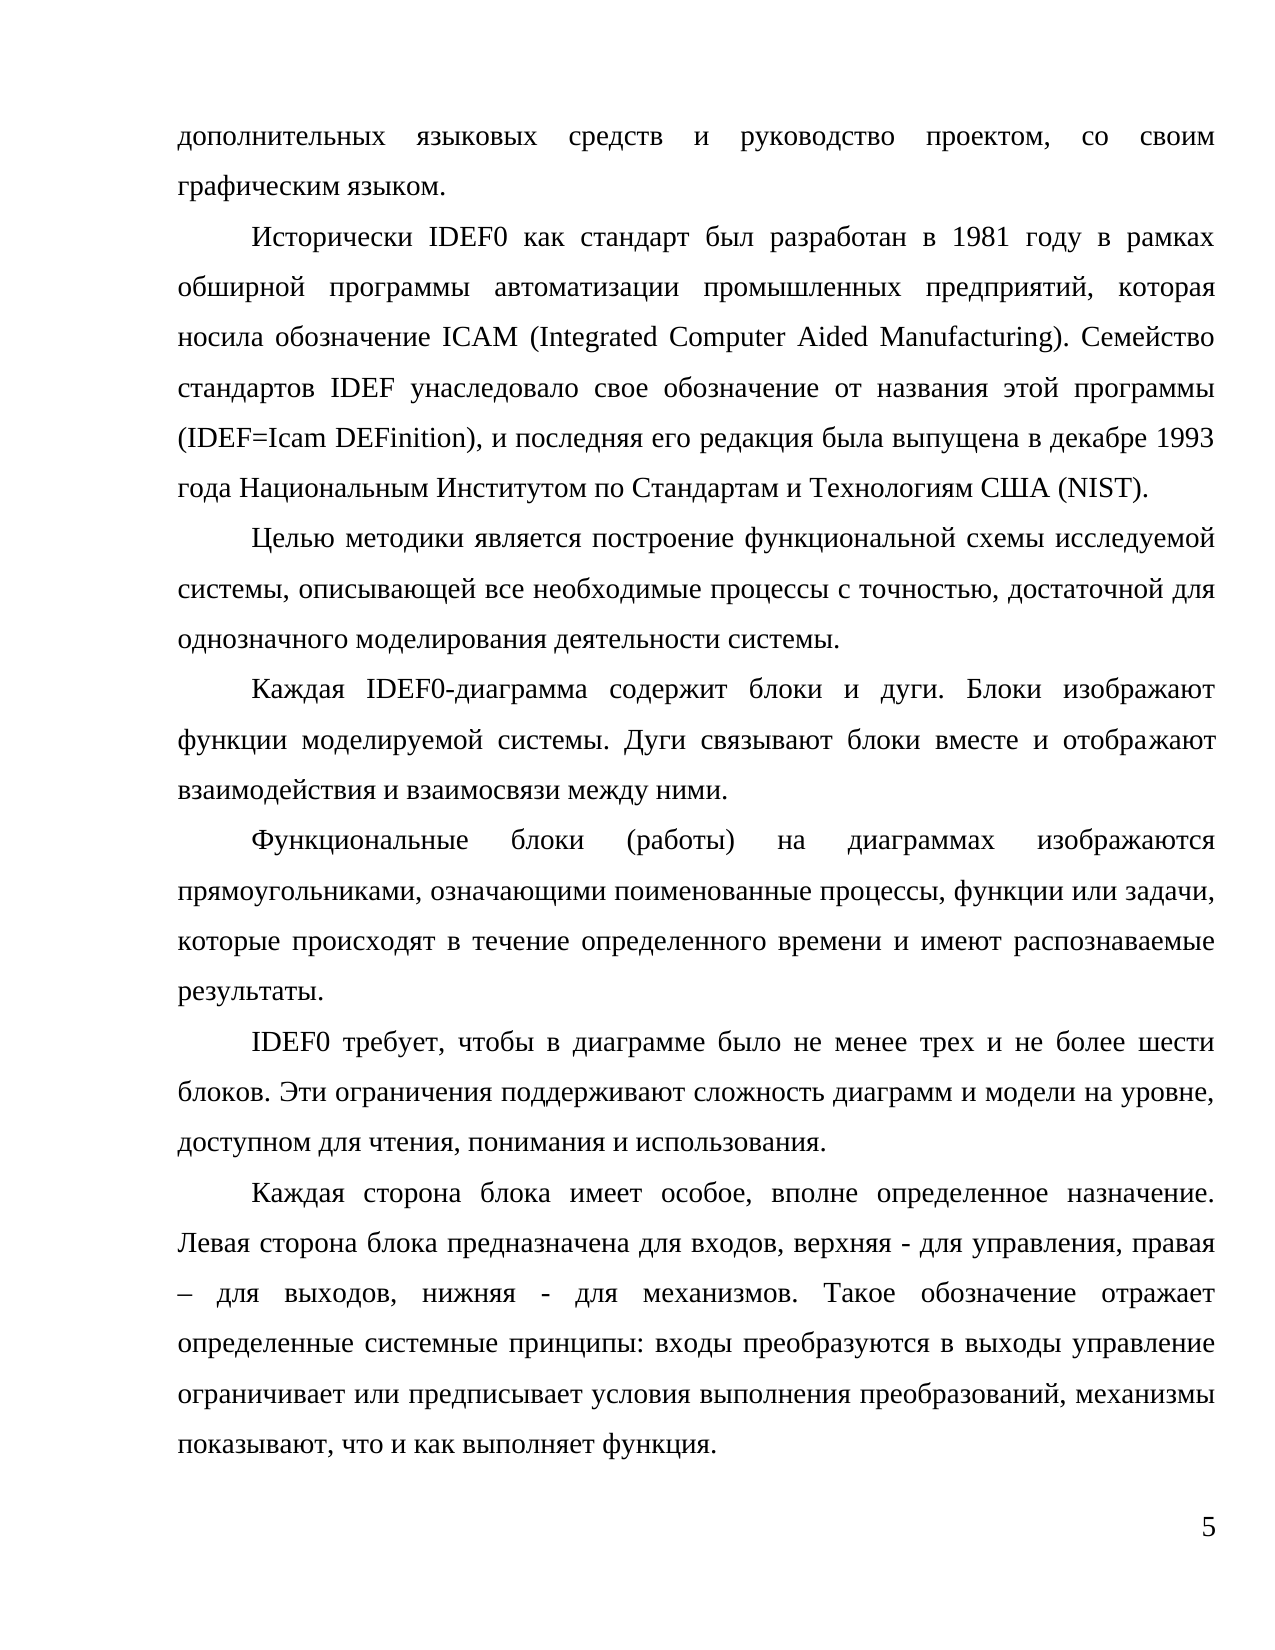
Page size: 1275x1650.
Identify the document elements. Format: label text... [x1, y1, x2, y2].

text Каждая IDEF0-диаграмма содержит блоки и дуги. Блоки изображают функции моделируемой системы. Дуги связывают блоки вместе и отобра­жают взаимодействия и взаимосвязи между ними. [177, 672, 1216, 806]
text IDEF0 требует, чтобы в диаграмме было не менее трех и не более шести блоков. Эти ограничения поддерживают сложность диаграмм и модели на уровне, доступном для чтения, понимания и использования. [177, 1024, 1216, 1158]
text Исторически IDEF0 как стандарт был разработан в 1981 году в рамках обширной программы автоматизации промышленных предприятий, которая носила обозначение ICAM (Integrated Computer Aided Manufacturing). Семейство стандартов IDEF унаследовало свое обозначение от названия этой программы (IDEF=Icam DEFinition), и последняя его редакция была выпущена в декабре 1993 года Национальным Институтом по Стандартам и Технологиям США (NIST). [177, 219, 1216, 504]
text Каждая сторона блока имеет особое, вполне определенное назначение. Левая сторона блока предназначена для входов, верхняя - для управления, правая – для выходов, нижняя - для механизмов. Такое обозначение отражает определенные системные принципы: входы преобразуются в выходы управление ограничивает или предписывает условия выполнения преобразований, механизмы показывают, что и как выполняет функция. [177, 1175, 1216, 1460]
text Целью методики является построение функциональной схемы исследуемой системы, описывающей все необходимые процессы с точностью, достаточной для однозначного моделирования деятельности системы. [177, 521, 1216, 655]
text Функциональные блоки (работы) на диаграммах изображаются прямоугольниками, означающими поименованные процессы, функции или задачи, которые происходят в течение определенного времени и имеют распознаваемые результаты. [177, 822, 1216, 1007]
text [177, 118, 1216, 202]
